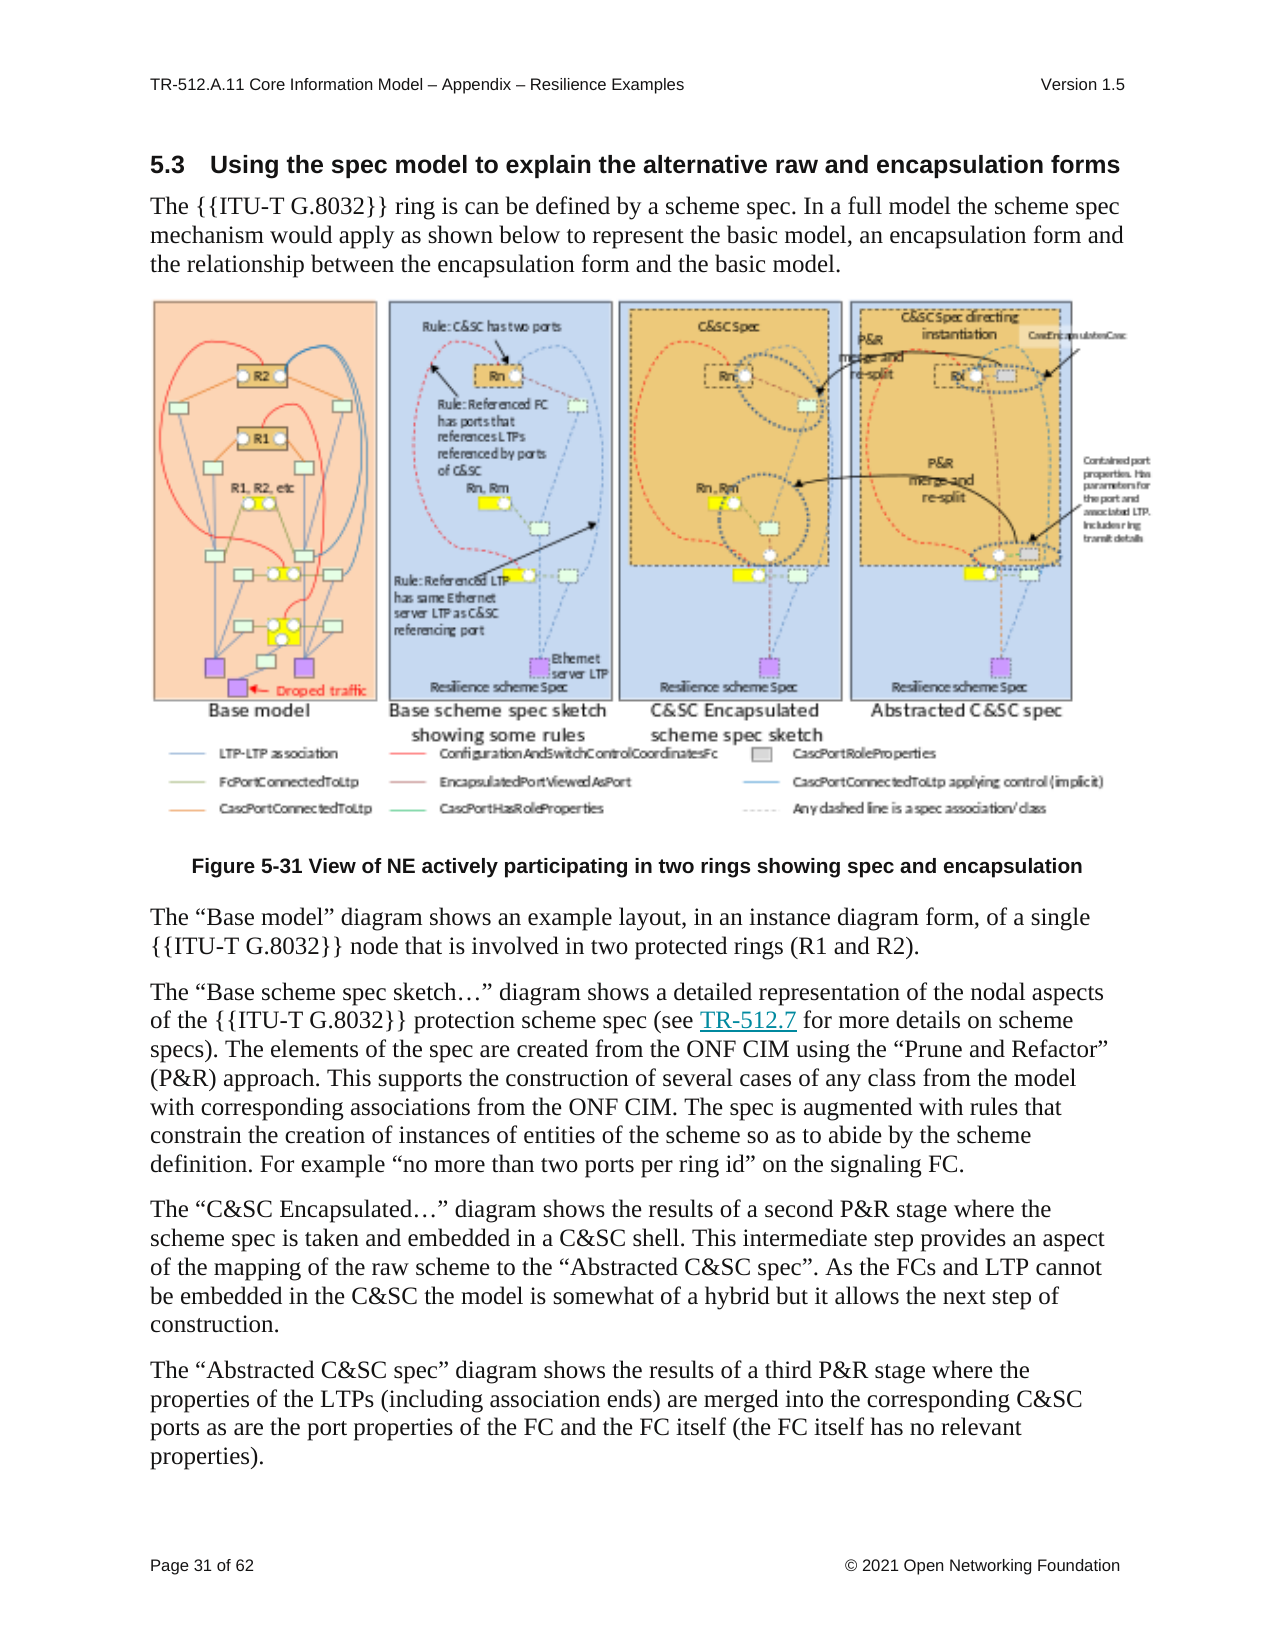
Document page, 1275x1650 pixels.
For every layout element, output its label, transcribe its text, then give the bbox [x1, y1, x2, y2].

text The {{ITU-T G.8032}} ring is can be defined by a scheme spec. In a full model the scheme spec mechanism would apply as shown below to represent the basic model, an encapsulation form and the relationship between the encapsulation form and the basic model. [150, 191, 1125, 277]
text The “C&SC Encapsulated…” diagram shows the results of a second P&R stage where the scheme spec is taken and embedded in a C&SC shell. This intermediate step provides an aspect of the mapping of the raw scheme to the “Abstracted C&SC spec”. As the FCs and LTP cannot be embedded in the C&SC the model is somewhat of a hybrid but it allows the next step of construction. [150, 1194, 1125, 1338]
subtitle Using the spec model to explain the alternative raw and encapsulation formssodel to explain the alternative encapsulations functiin dividual protcetion basic nodaliption..rspective traffic [150, 150, 1125, 179]
text The “Base scheme spec sketch…” diagram shows a detailed representation of the nodal aspects of the {{ITU-T G.8032}} protection scheme spec (see TR-512.7 for more details on scheme specs). The elements of the spec are created from the ONF CIM using the “Prune and Refactor” (P&R) approach. This supports the construction of several cases of any class from the model with corresponding associations from the ONF CIM. The spec is augmented with rules that constrain the creation of instances of entities of the scheme so as to abide by the scheme definition. For example “no more than two ports per ring id” on the signaling FC. [150, 977, 1125, 1178]
text The “Abstracted C&SC spec” diagram shows the results of a third P&R stage where the properties of the LTPs (including association ends) are merged into the corresponding C&SC ports as are the port properties of the FC and the FC itself (the FC itself has no relevant properties). [150, 1355, 1125, 1470]
text The “Base model” diagram shows an example layout, in an instance diagram form, of a single {{ITU-T G.8032}} node that is involved in two protected rings (R1 and R2). [150, 902, 1125, 960]
